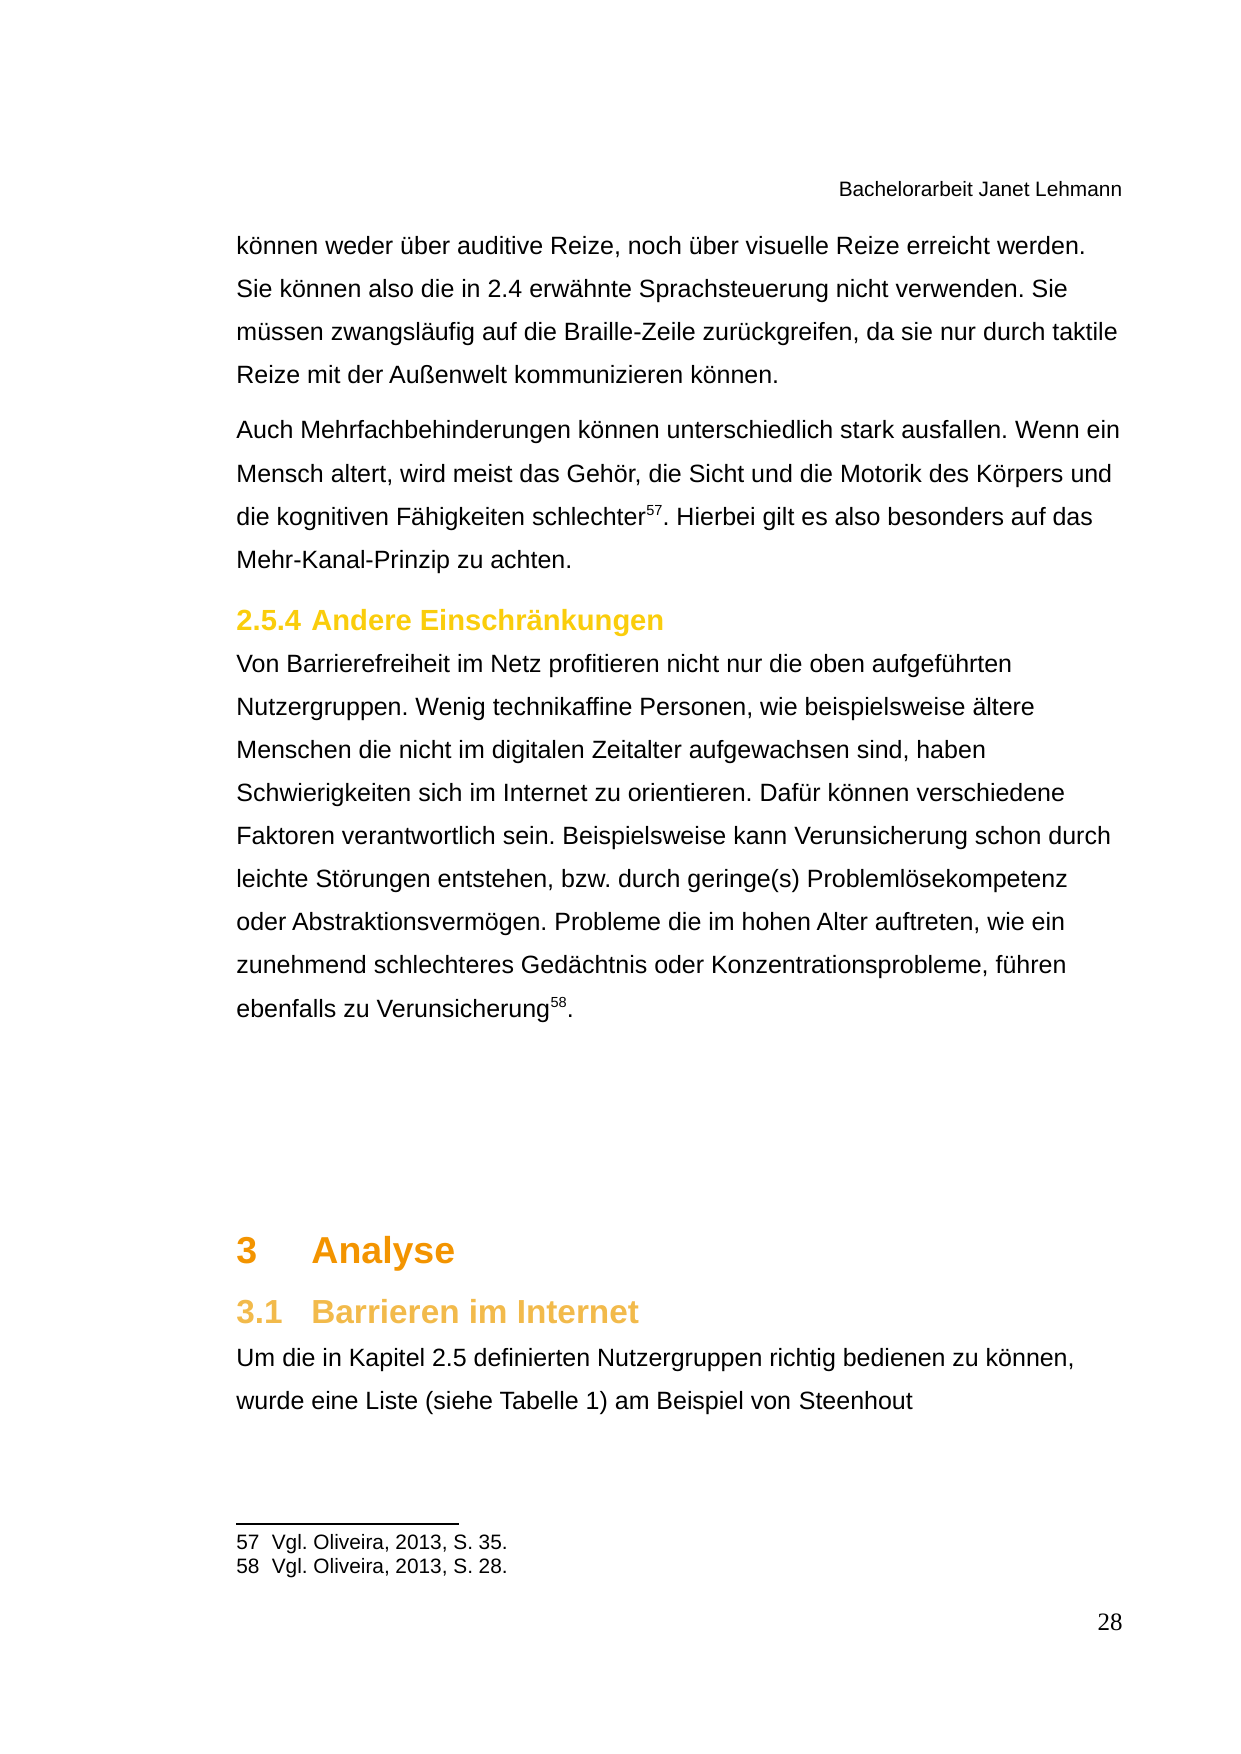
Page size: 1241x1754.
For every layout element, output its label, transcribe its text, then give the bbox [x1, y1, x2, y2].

text Auch Mehrfachbehinderungen können unterschiedlich stark ausfallen. Wenn ein Mensch altert, wird meist das Gehör, die Sicht und die Motorik des Körpers und die kognitiven Fähigkeiten schlechter. Hierbei gilt es also besonders auf das Mehr-Kanal-Prinzip zu achten. [236, 416, 1122, 574]
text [236, 1343, 1122, 1415]
subtitle Barrieren im Internet [236, 1292, 1122, 1331]
subtitle Analyse [236, 1228, 1122, 1271]
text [236, 231, 1122, 389]
subtitle Andere Einschränkungen [236, 603, 1122, 636]
text Von Barrierefreiheit im Netz profitieren nicht nur die oben aufgeführten Nutzergruppen. Wenig technikaffine Personen, wie beispielsweise ältere Menschen die nicht im digitalen Zeitalter aufgewachsen sind, haben Schwierigkeiten sich im Internet zu orientieren. Dafür können verschiedene Faktoren verantwortlich sein. Beispielsweise kann Verunsicherung schon durch leichte Störungen entstehen, bzw. durch geringe(s) Problemlösekompetenz oder Abstraktionsvermögen. Probleme die im hohen Alter auftreten, wie ein zunehmend schlechteres Gedächtnis oder Konzentrationsprobleme, führen ebenfalls zu Verunsicherung. [236, 649, 1122, 1022]
